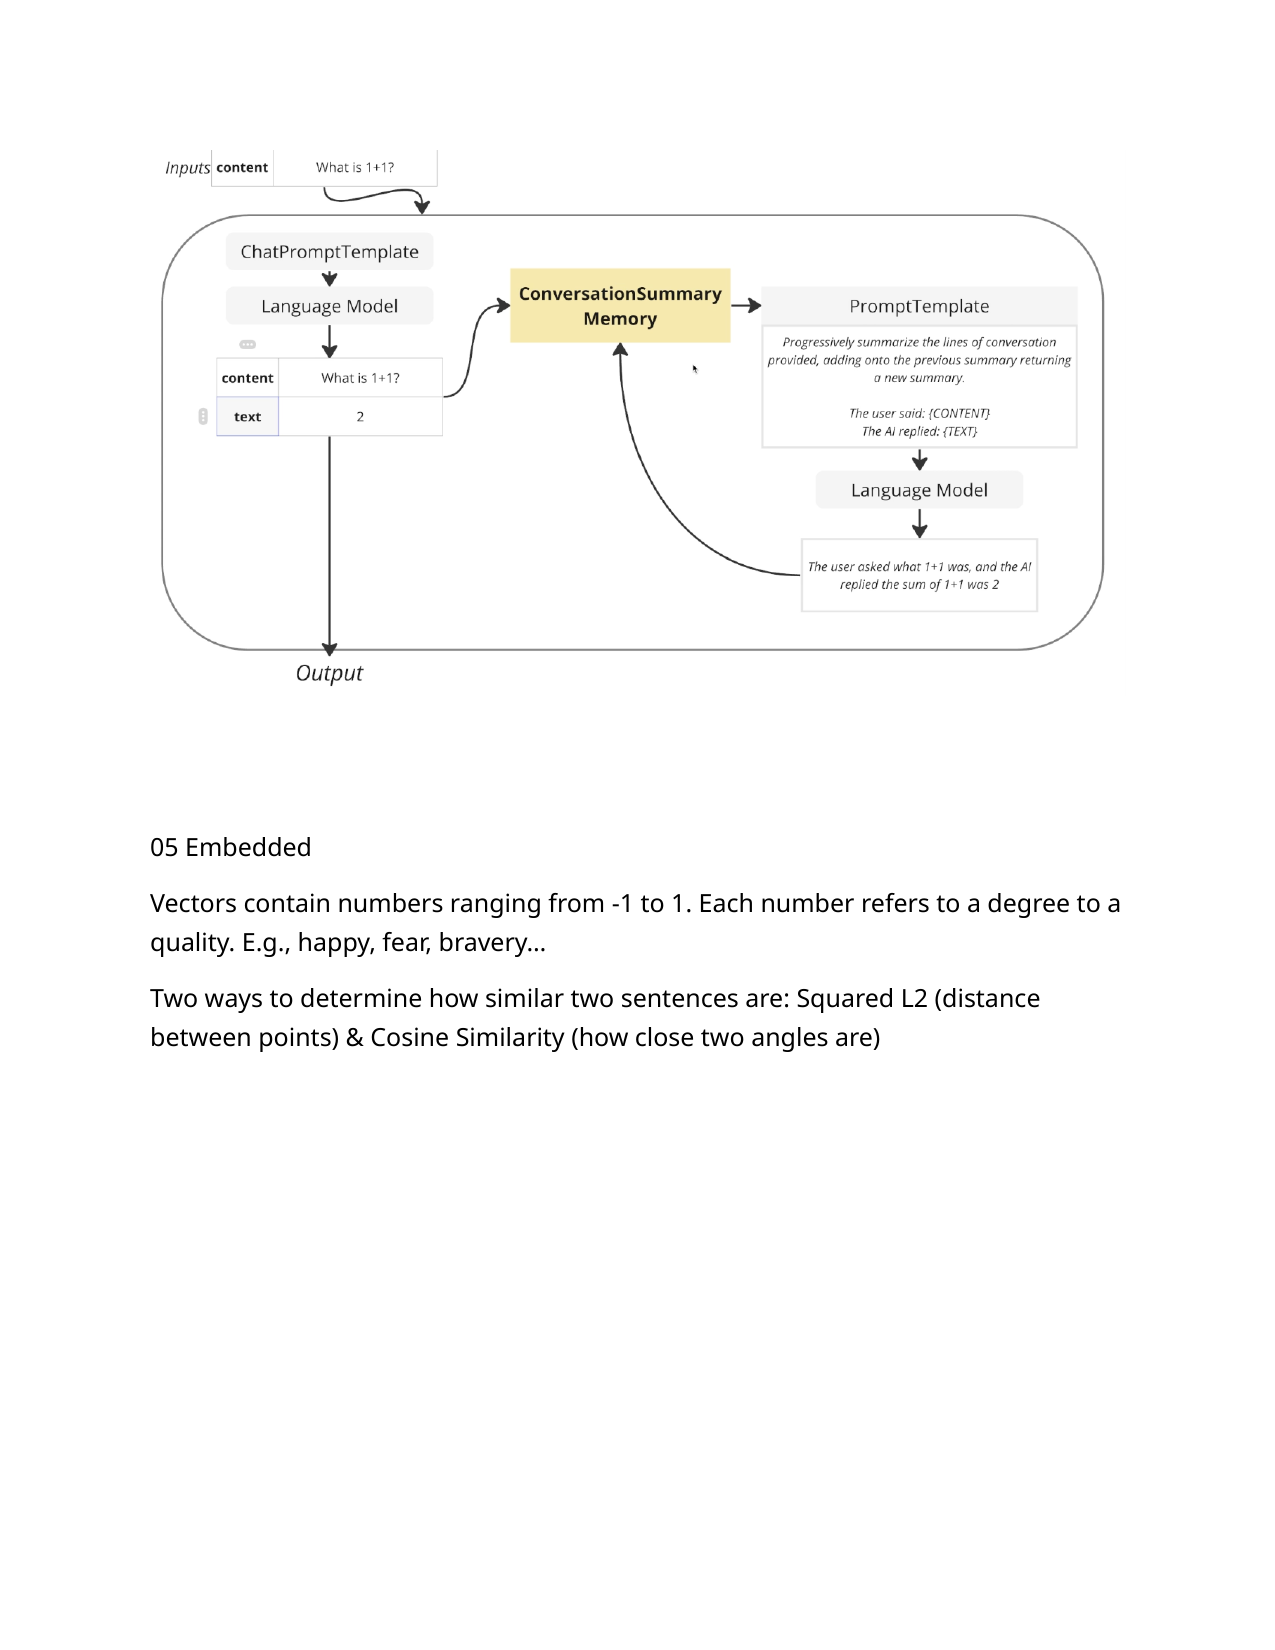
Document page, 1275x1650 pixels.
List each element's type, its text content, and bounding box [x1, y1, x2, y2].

text Two ways to determine how similar two sentences are: Squared L2 (distance between points) & Cosine Similarity (how close two angles are) [150, 980, 1125, 1053]
text Vectors contain numbers ranging from -1 to 1. Each number refers to a degree to a quality. E.g., happy, fear, bravery… [150, 885, 1125, 958]
text 05 Embedded [150, 829, 1125, 863]
picture [150, 150, 1125, 696]
